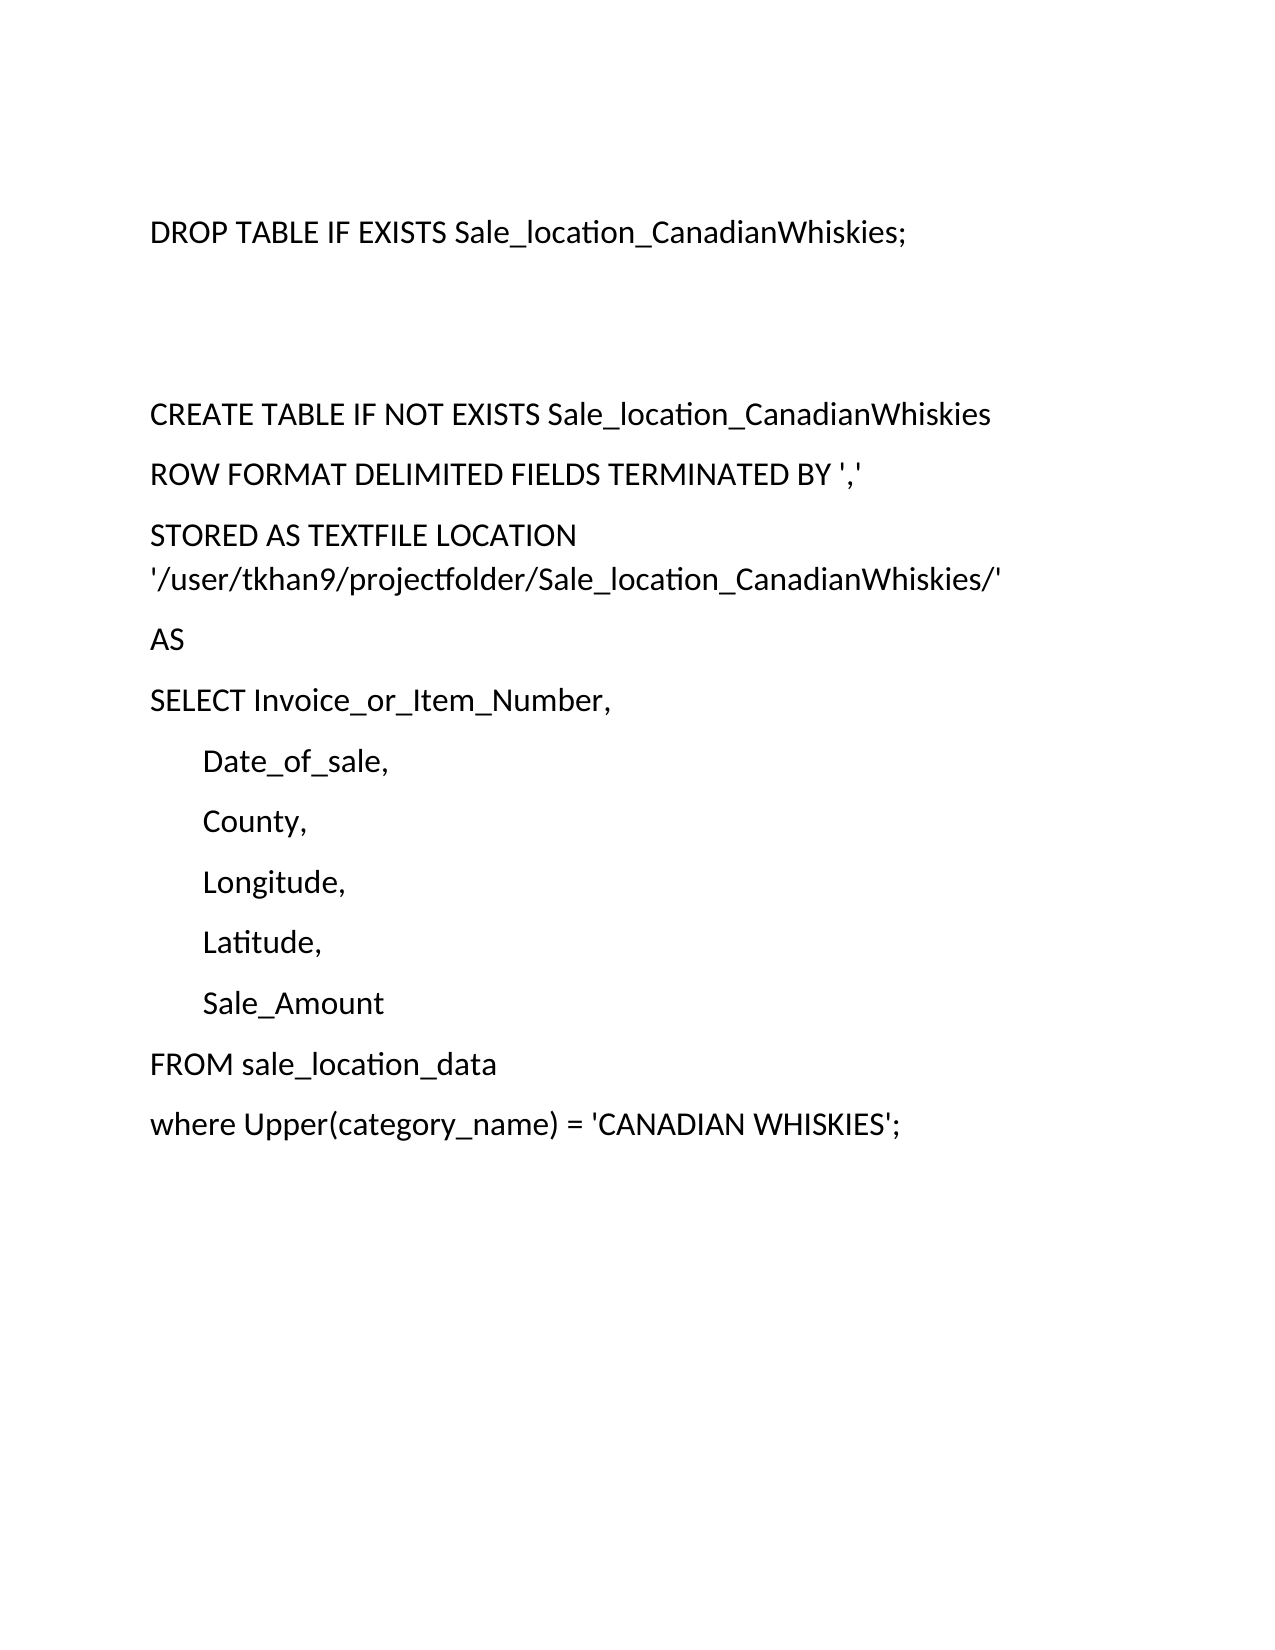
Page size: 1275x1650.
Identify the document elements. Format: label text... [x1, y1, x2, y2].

text DROP TABLE IF EXISTS Sale_location_CanadianWhiskies; [150, 211, 1125, 251]
text Latitude, [150, 921, 1125, 962]
text Date_of_sale, [150, 739, 1125, 780]
text AS [150, 618, 1125, 659]
text ROW FORMAT DELIMITED FIELDS TERMINATED BY ',' [150, 453, 1125, 494]
text CREATE TABLE IF NOT EXISTS Sale_location_CanadianWhiskies [150, 392, 1125, 433]
text County, [150, 800, 1125, 841]
text Longitude, [150, 861, 1125, 902]
text where Upper(category_name) = 'CANADIAN WHISKIES'; [150, 1103, 1125, 1144]
text STORED AS TEXTFILE LOCATION '/user/tkhan9/projectfolder/Sale_location_CanadianWhiskies/' [150, 514, 1125, 598]
text FROM sale_location_data [150, 1043, 1125, 1083]
text Sale_Amount [150, 982, 1125, 1023]
text SELECT Invoice_or_Item_Number, [150, 679, 1125, 720]
